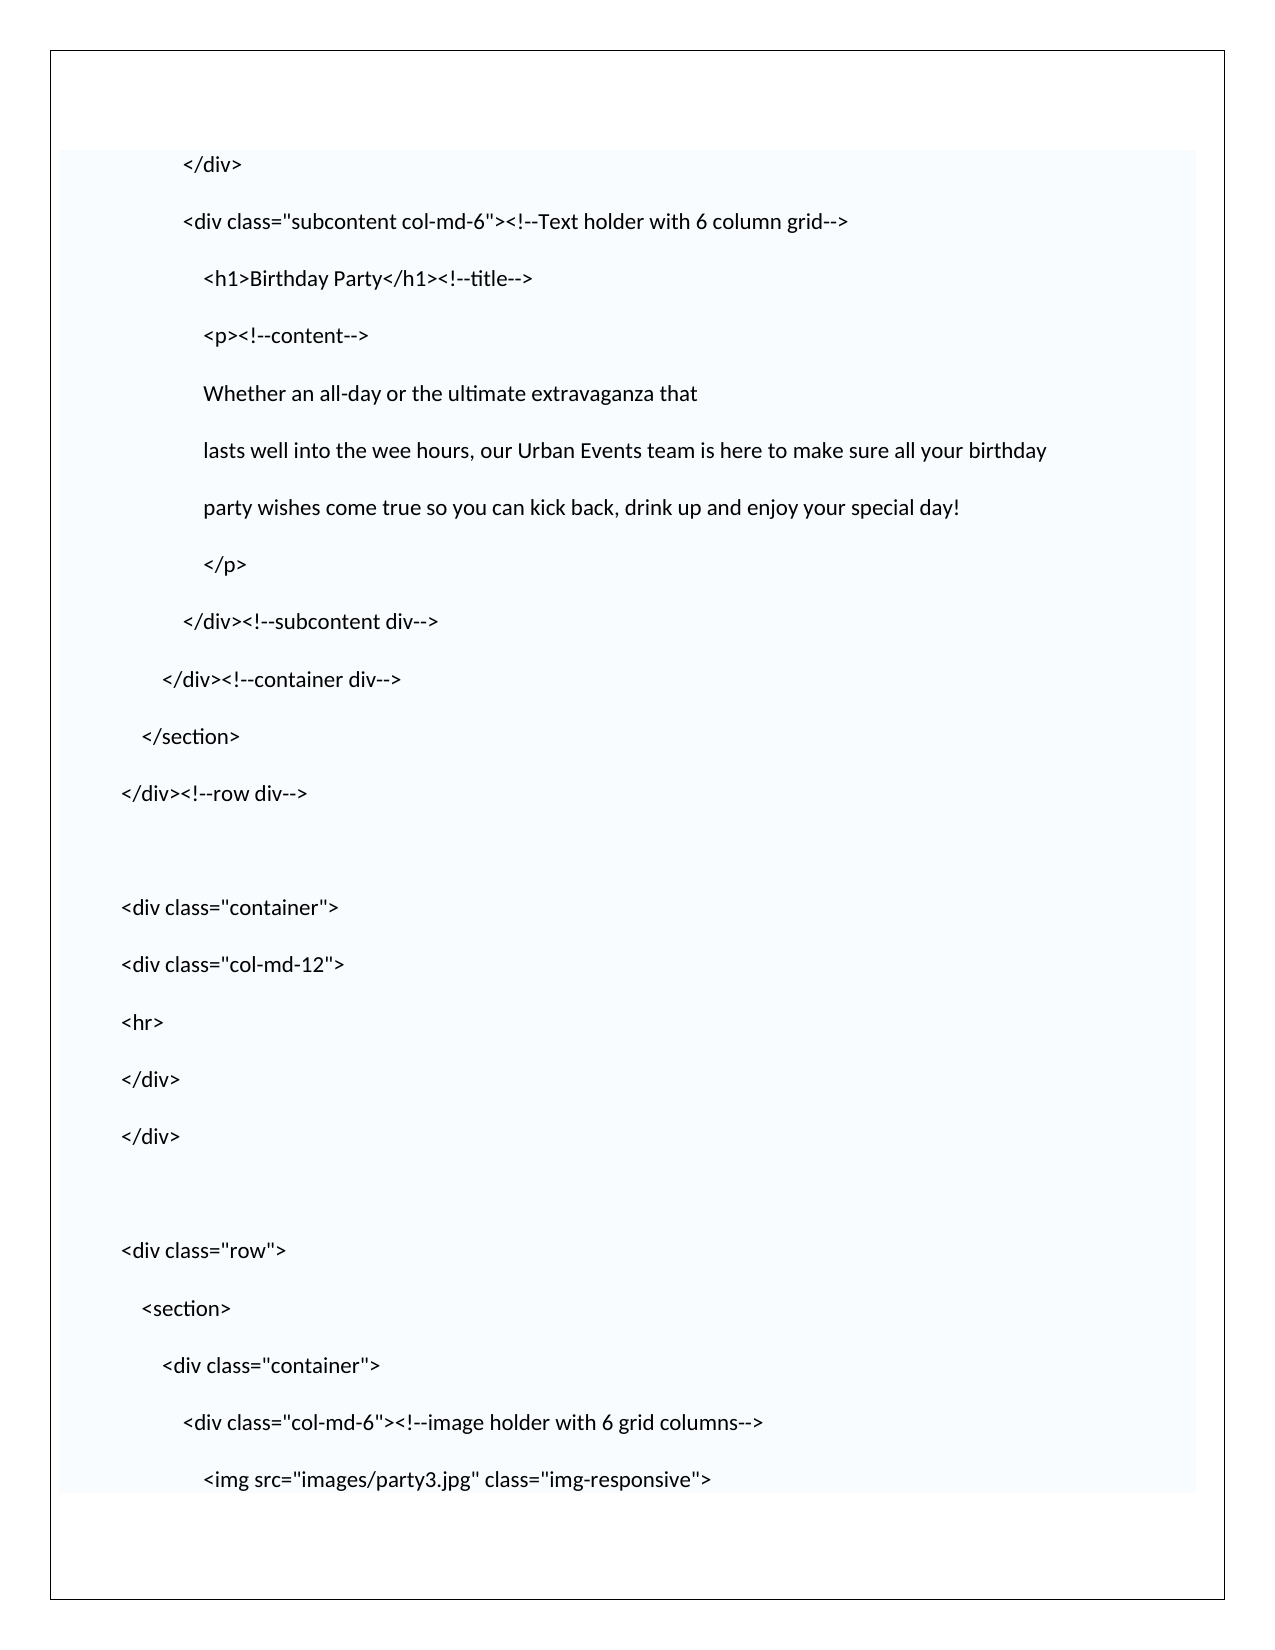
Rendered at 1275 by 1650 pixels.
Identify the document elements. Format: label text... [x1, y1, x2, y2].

text </section> [59, 722, 1196, 750]
text lasts well into the wee hours, our Urban Events team is here to make sure all your birthday [59, 436, 1196, 464]
text <div class="row"> [59, 1237, 1196, 1264]
text <div class="container"> [59, 893, 1196, 921]
text </div> [59, 1065, 1196, 1093]
text <img src="images/party3.jpg" class="img-responsive"> [59, 1465, 1196, 1493]
text party wishes come true so you can kick back, drink up and enjoy your special day! [59, 493, 1196, 521]
text </div><!--container div--> [59, 665, 1196, 693]
text <div class="col-md-12"> [59, 951, 1196, 979]
text </div><!--row div--> [59, 779, 1196, 807]
text </div> [59, 1122, 1196, 1150]
text <div class="col-md-6"><!--image holder with 6 grid columns--> [59, 1408, 1196, 1436]
text Whether an all-day or the ultimate extravaganza that [59, 379, 1196, 407]
text <div class="subcontent col-md-6"><!--Text holder with 6 column grid--> [59, 207, 1196, 235]
text <section> [59, 1294, 1196, 1322]
text </p> [59, 550, 1196, 578]
text <h1>Birthday Party</h1><!--title--> [59, 264, 1196, 292]
text </div> [59, 150, 1196, 178]
text <div class="container"> [59, 1351, 1196, 1379]
text <p><!--content--> [59, 322, 1196, 349]
text </div><!--subcontent div--> [59, 607, 1196, 636]
text <hr> [59, 1008, 1196, 1036]
